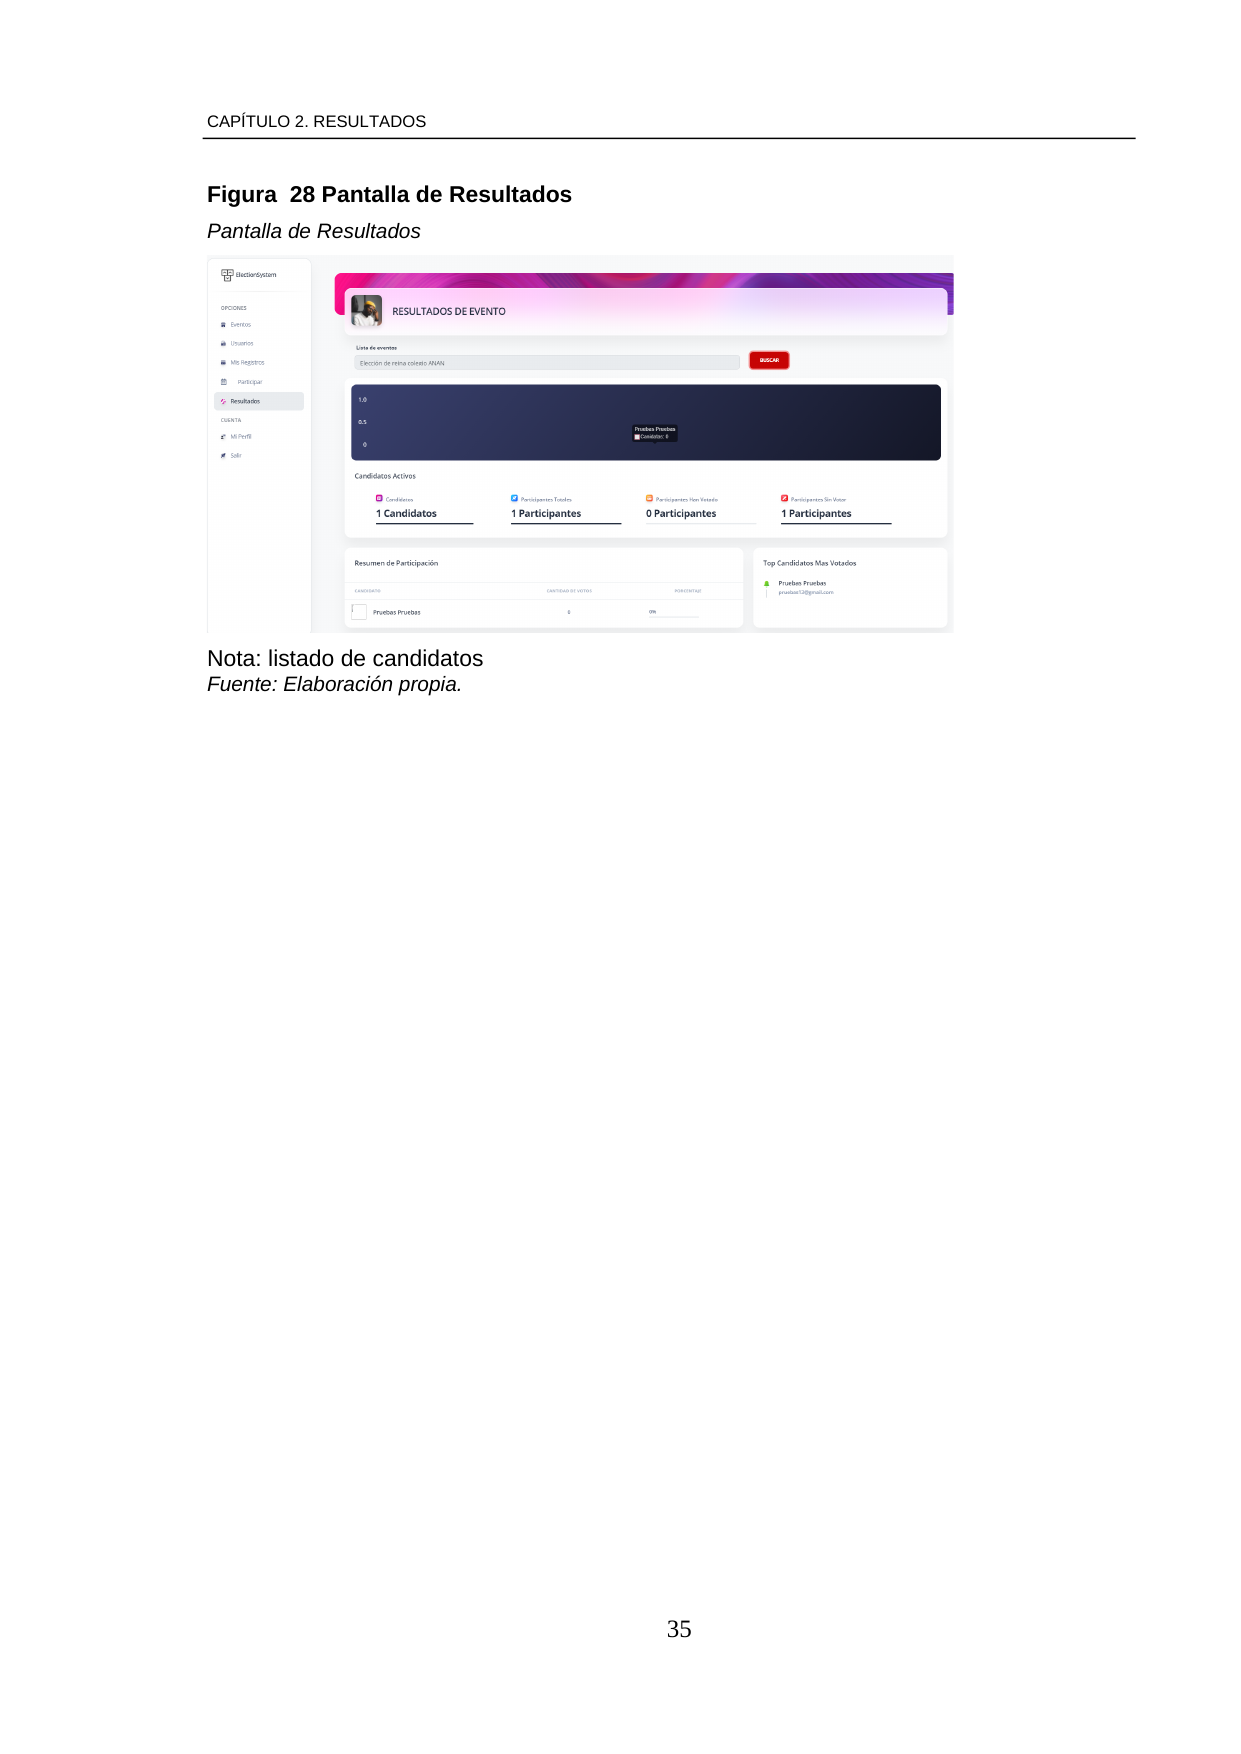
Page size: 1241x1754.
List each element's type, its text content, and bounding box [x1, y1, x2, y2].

picture [206, 255, 954, 633]
text Pantalla de Resultados [207, 219, 1092, 243]
text Nota: listado de candidatos [207, 645, 1092, 672]
text Fuente: Elaboración propia. [207, 672, 1092, 696]
text Figura 28 Pantalla de Resultados [207, 181, 1092, 207]
